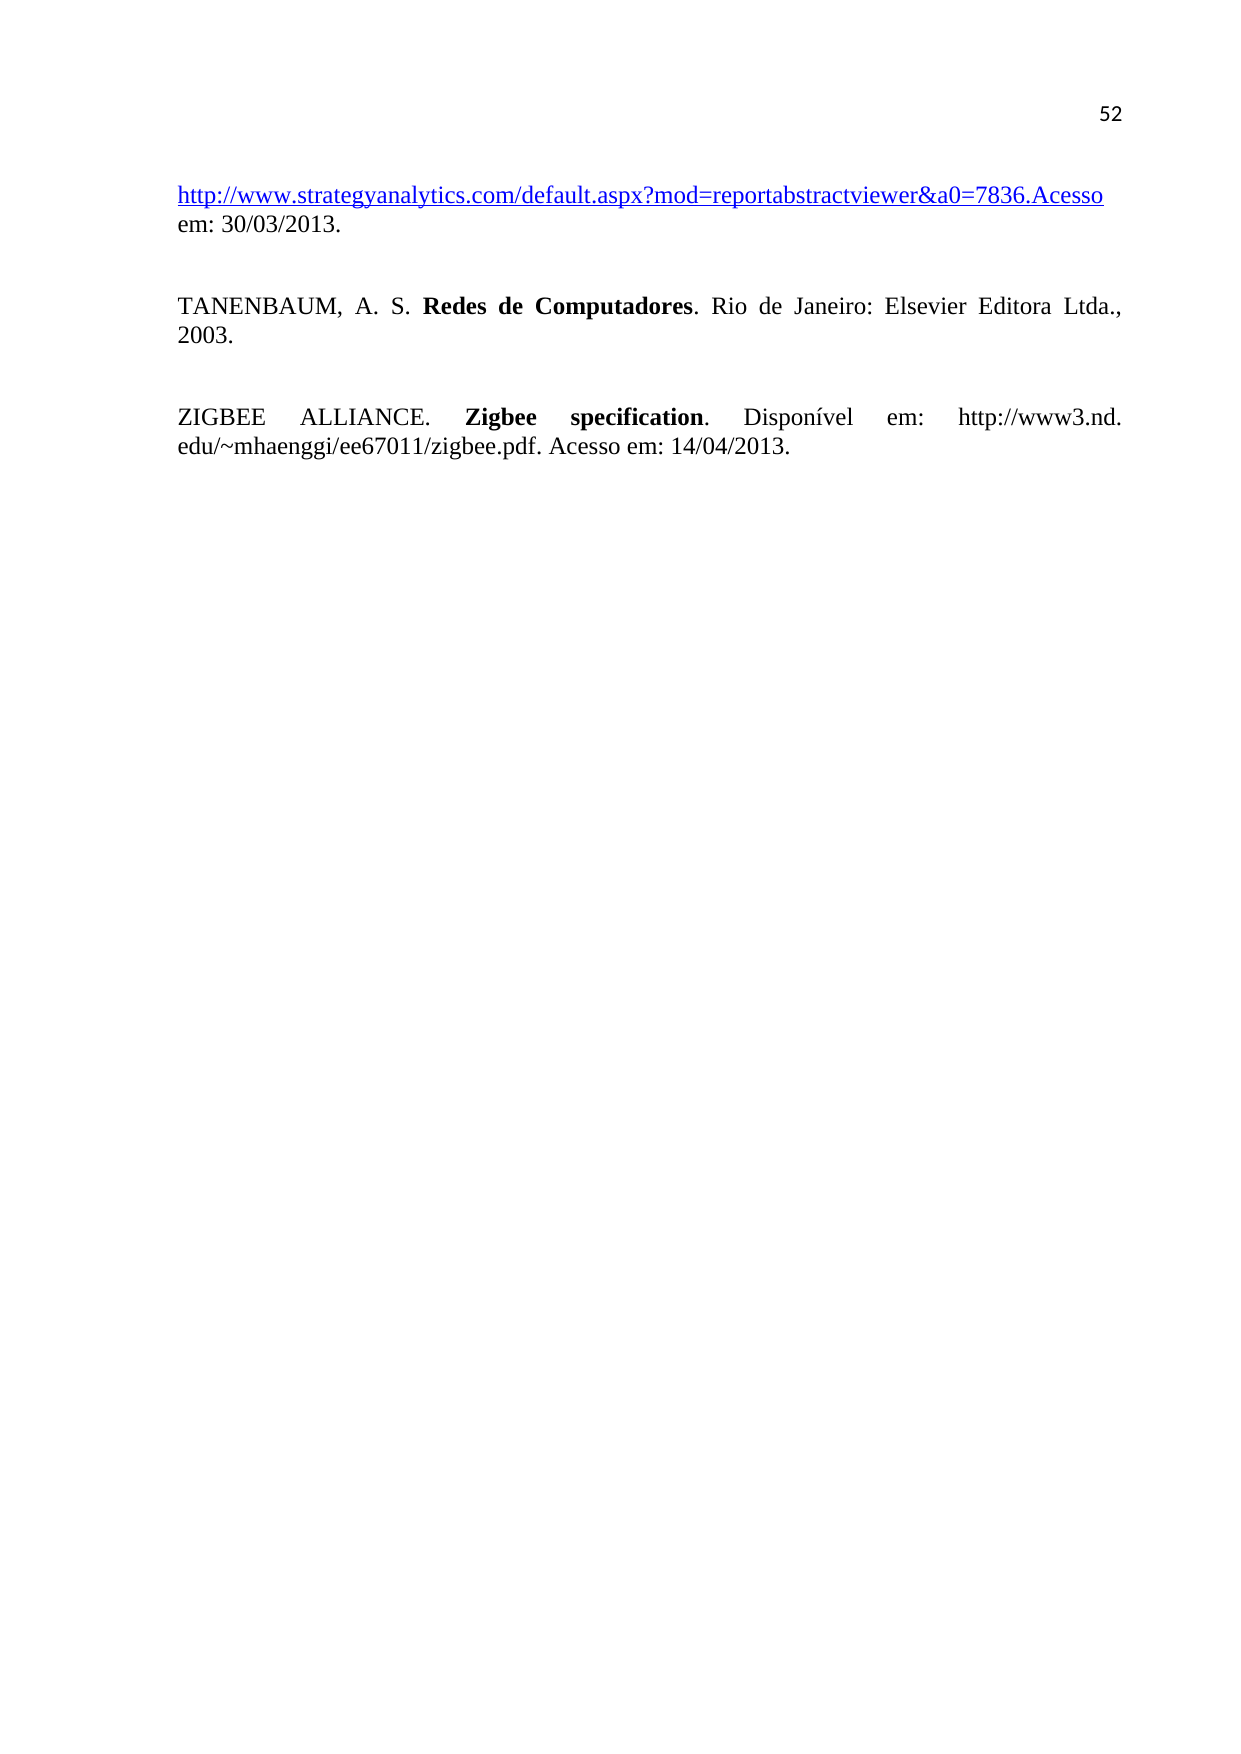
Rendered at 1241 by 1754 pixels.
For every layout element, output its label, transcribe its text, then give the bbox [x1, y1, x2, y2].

list ZIGBEE ALLIANCE. Zigbee specification. Disponível em: http://www3.nd. edu/~mhaenggi/ee67011/zigbee.pdf. Acesso em: 14/04/2013. [177, 402, 1122, 460]
list TANENBAUM, A. S. Redes de Computadores. Rio de Janeiro: Elsevier Editora Ltda., 2003. [177, 291, 1122, 349]
